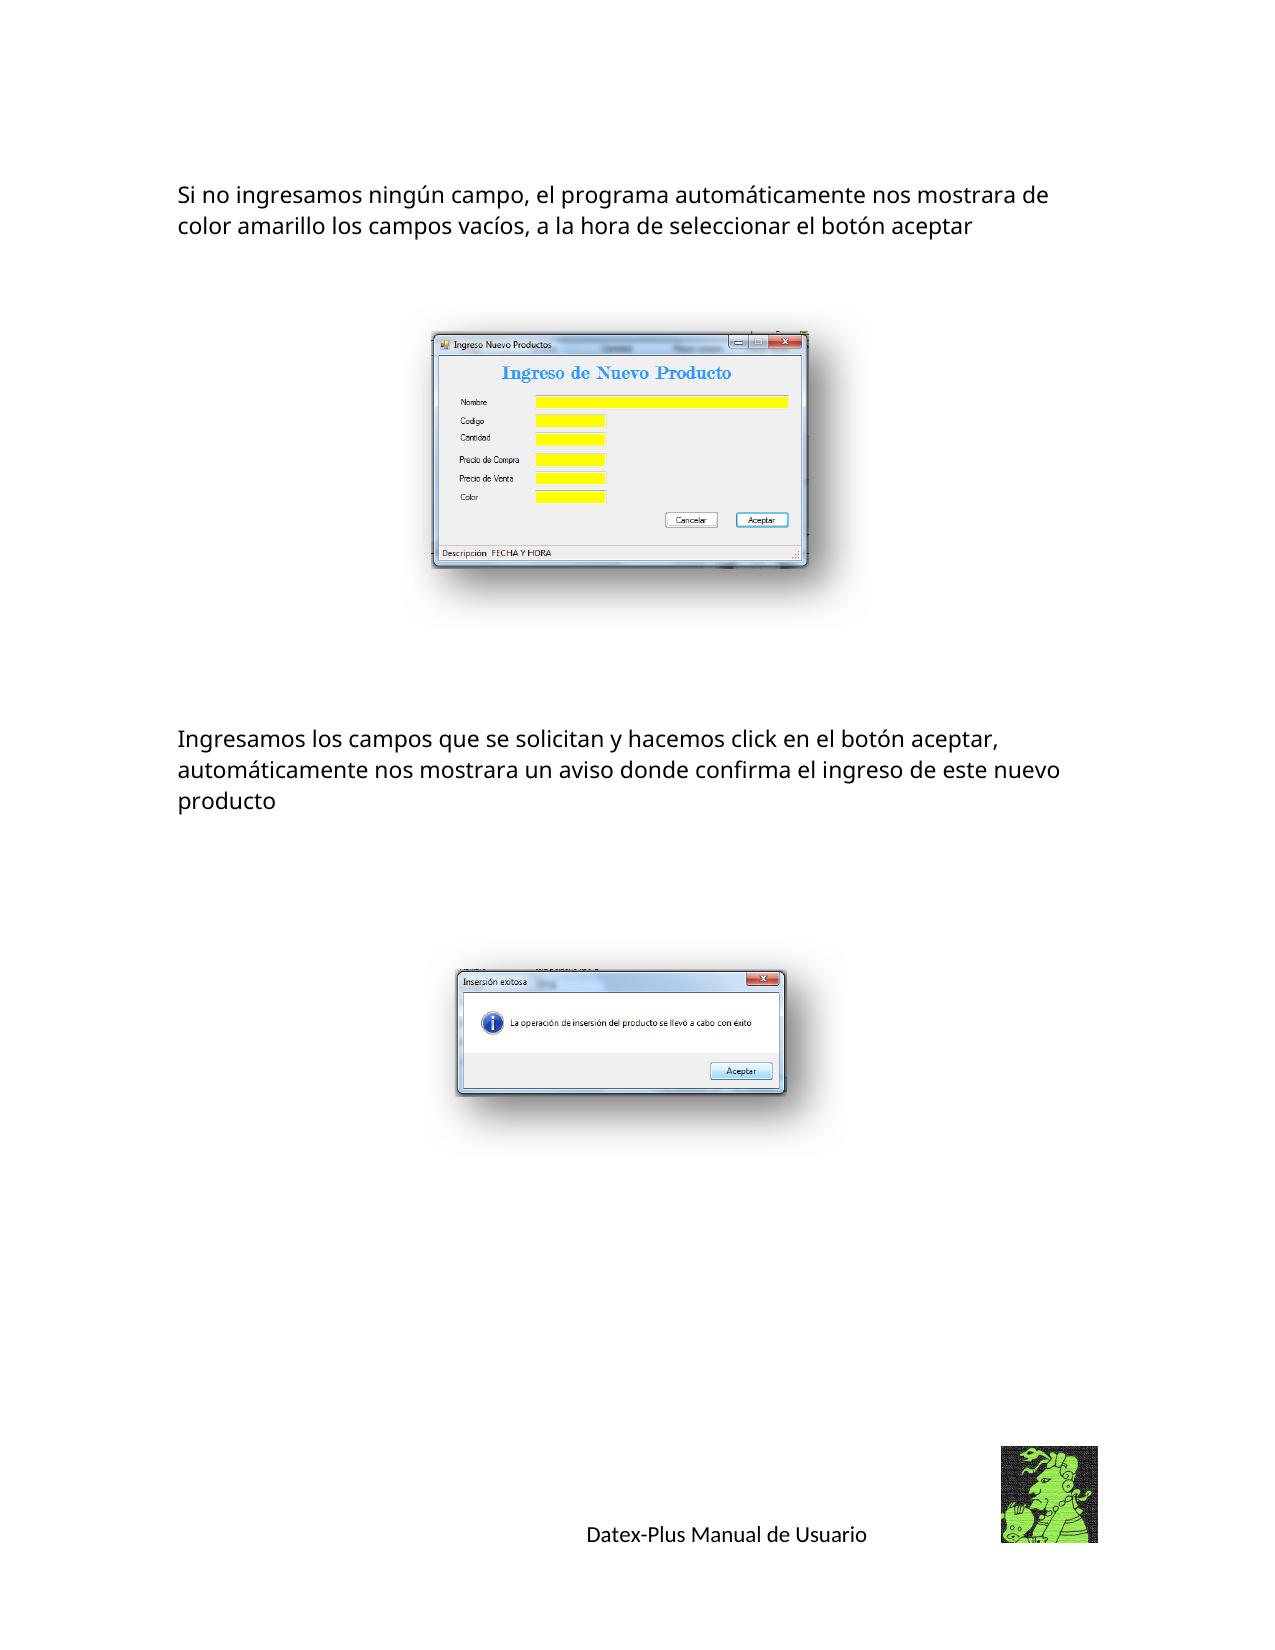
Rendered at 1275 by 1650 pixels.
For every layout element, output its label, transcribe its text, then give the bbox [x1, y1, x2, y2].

picture [431, 331, 810, 569]
text Ingresamos los campos que se solicitan y hacemos click en el botón aceptar, automáticamente nos mostrara un aviso donde confirma el ingreso de este nuevo producto [177, 723, 1098, 816]
picture [1001, 1446, 1098, 1543]
picture [454, 969, 788, 1097]
text Si no ingresamos ningún campo, el programa automáticamente nos mostrara de color amarillo los campos vacíos, a la hora de seleccionar el botón aceptar [177, 179, 1098, 241]
